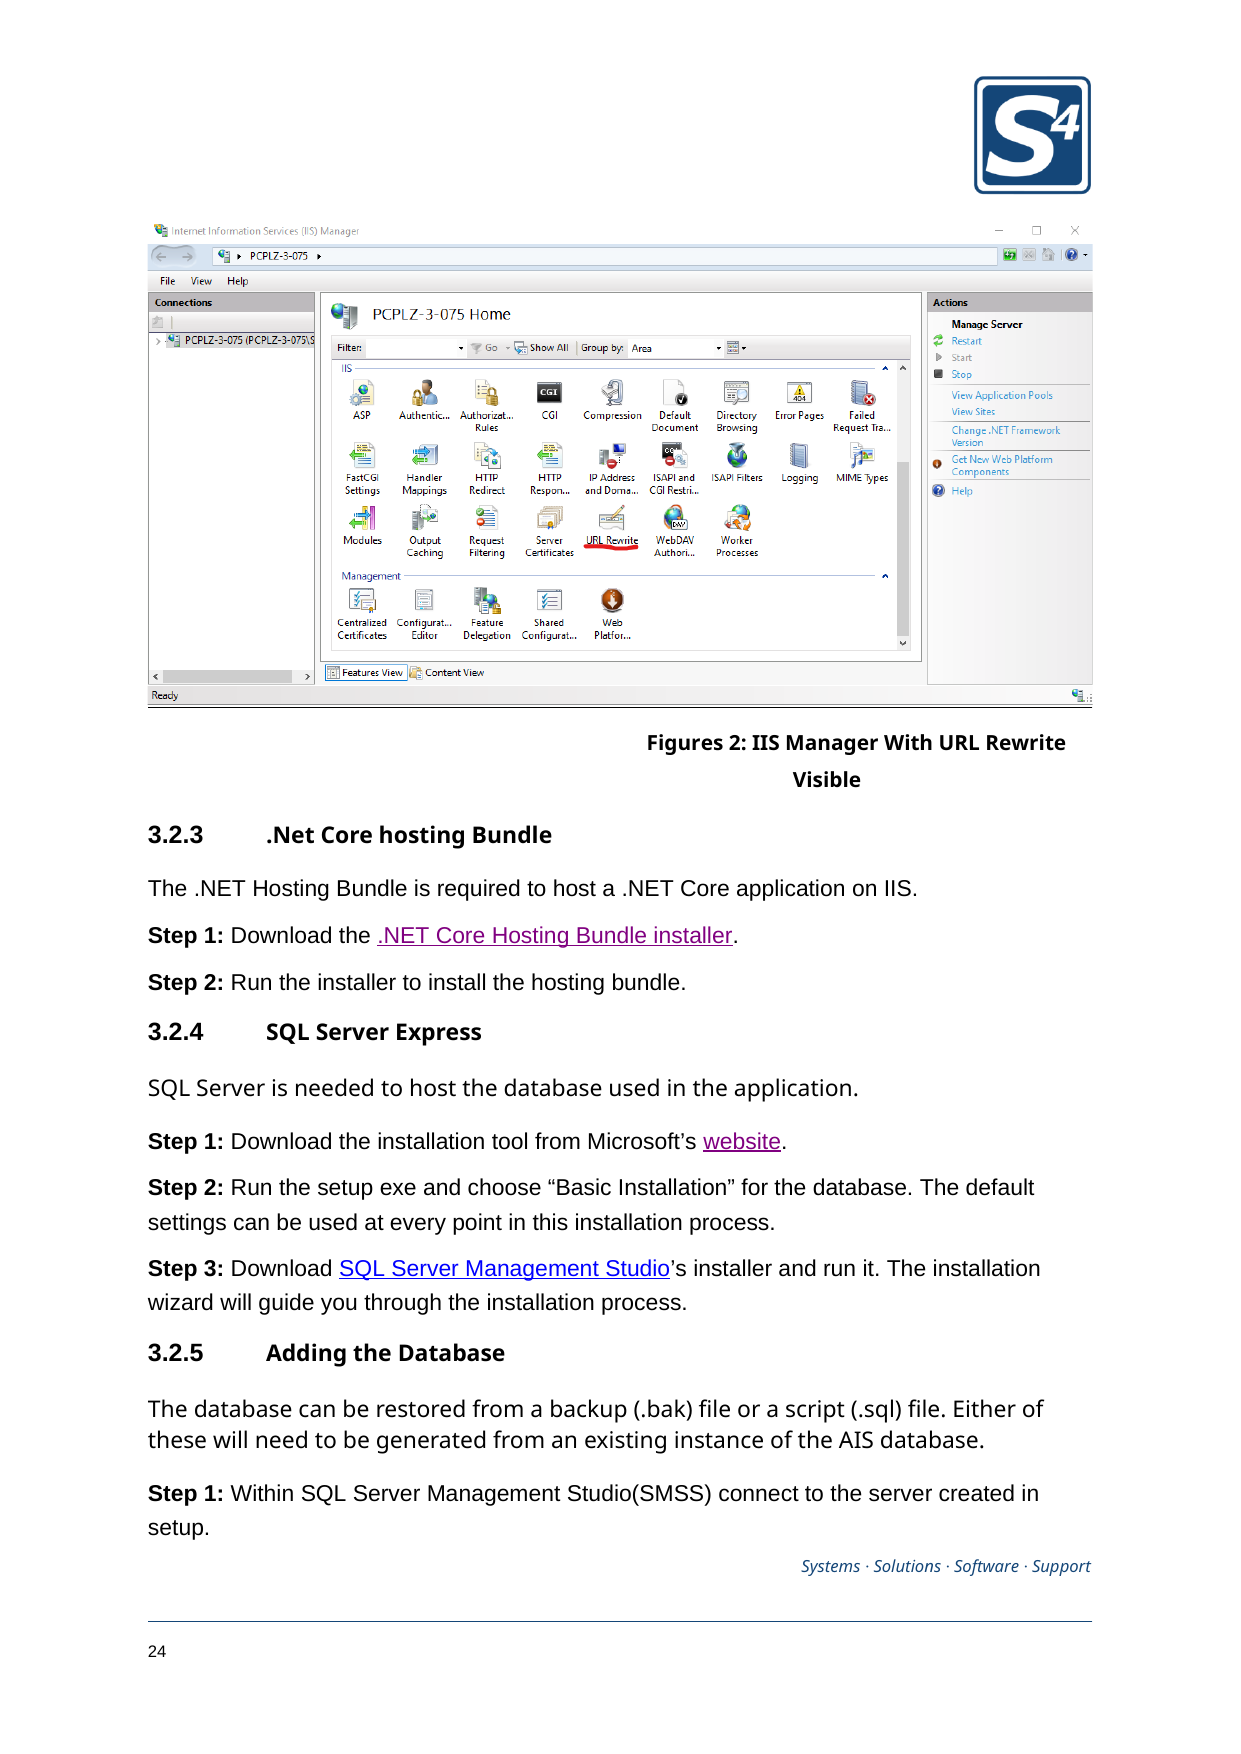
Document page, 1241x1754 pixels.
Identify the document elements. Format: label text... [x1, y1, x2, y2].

text Step 1: Download the .NET Core Hosting Bundle installer. [148, 922, 1092, 948]
subtitle SQL Server Express [148, 1015, 1092, 1046]
text Figures 2: IIS Manager With URL Rewrite Visible [561, 728, 1092, 794]
text Step 2: Run the installer to install the hosting bundle. [148, 968, 1092, 995]
picture [972, 75, 1093, 196]
subtitle SQL Server is needed to host the database used in the application. [148, 1071, 1092, 1103]
subtitle The database can be restored from a backup (.bak) file or a script (.sql) file. Either of these will need to be generated from an existing instance of the AIS database. [148, 1392, 1092, 1455]
text Step 1: Within SQL Server Management Studio(SMSS) connect to the server created in setup. [148, 1480, 1092, 1540]
text The .NET Hosting Bundle is required to host a .NET Core application on IIS. [148, 875, 1092, 901]
text Step 3: Download SQL Server Management Studio’s installer and run it. The installation wizard will guide you through the installation process. [148, 1255, 1092, 1316]
subtitle Adding the Database [148, 1336, 1092, 1367]
picture [147, 219, 1093, 705]
text Step 2: Run the setup exe and choose “Basic Installation” for the database. The default settings can be used at every point in this installation process. [148, 1174, 1092, 1235]
text Step 1: Download the installation tool from Microsoft’s website. [148, 1128, 1092, 1154]
subtitle .Net Core hosting Bundle [148, 819, 1092, 850]
